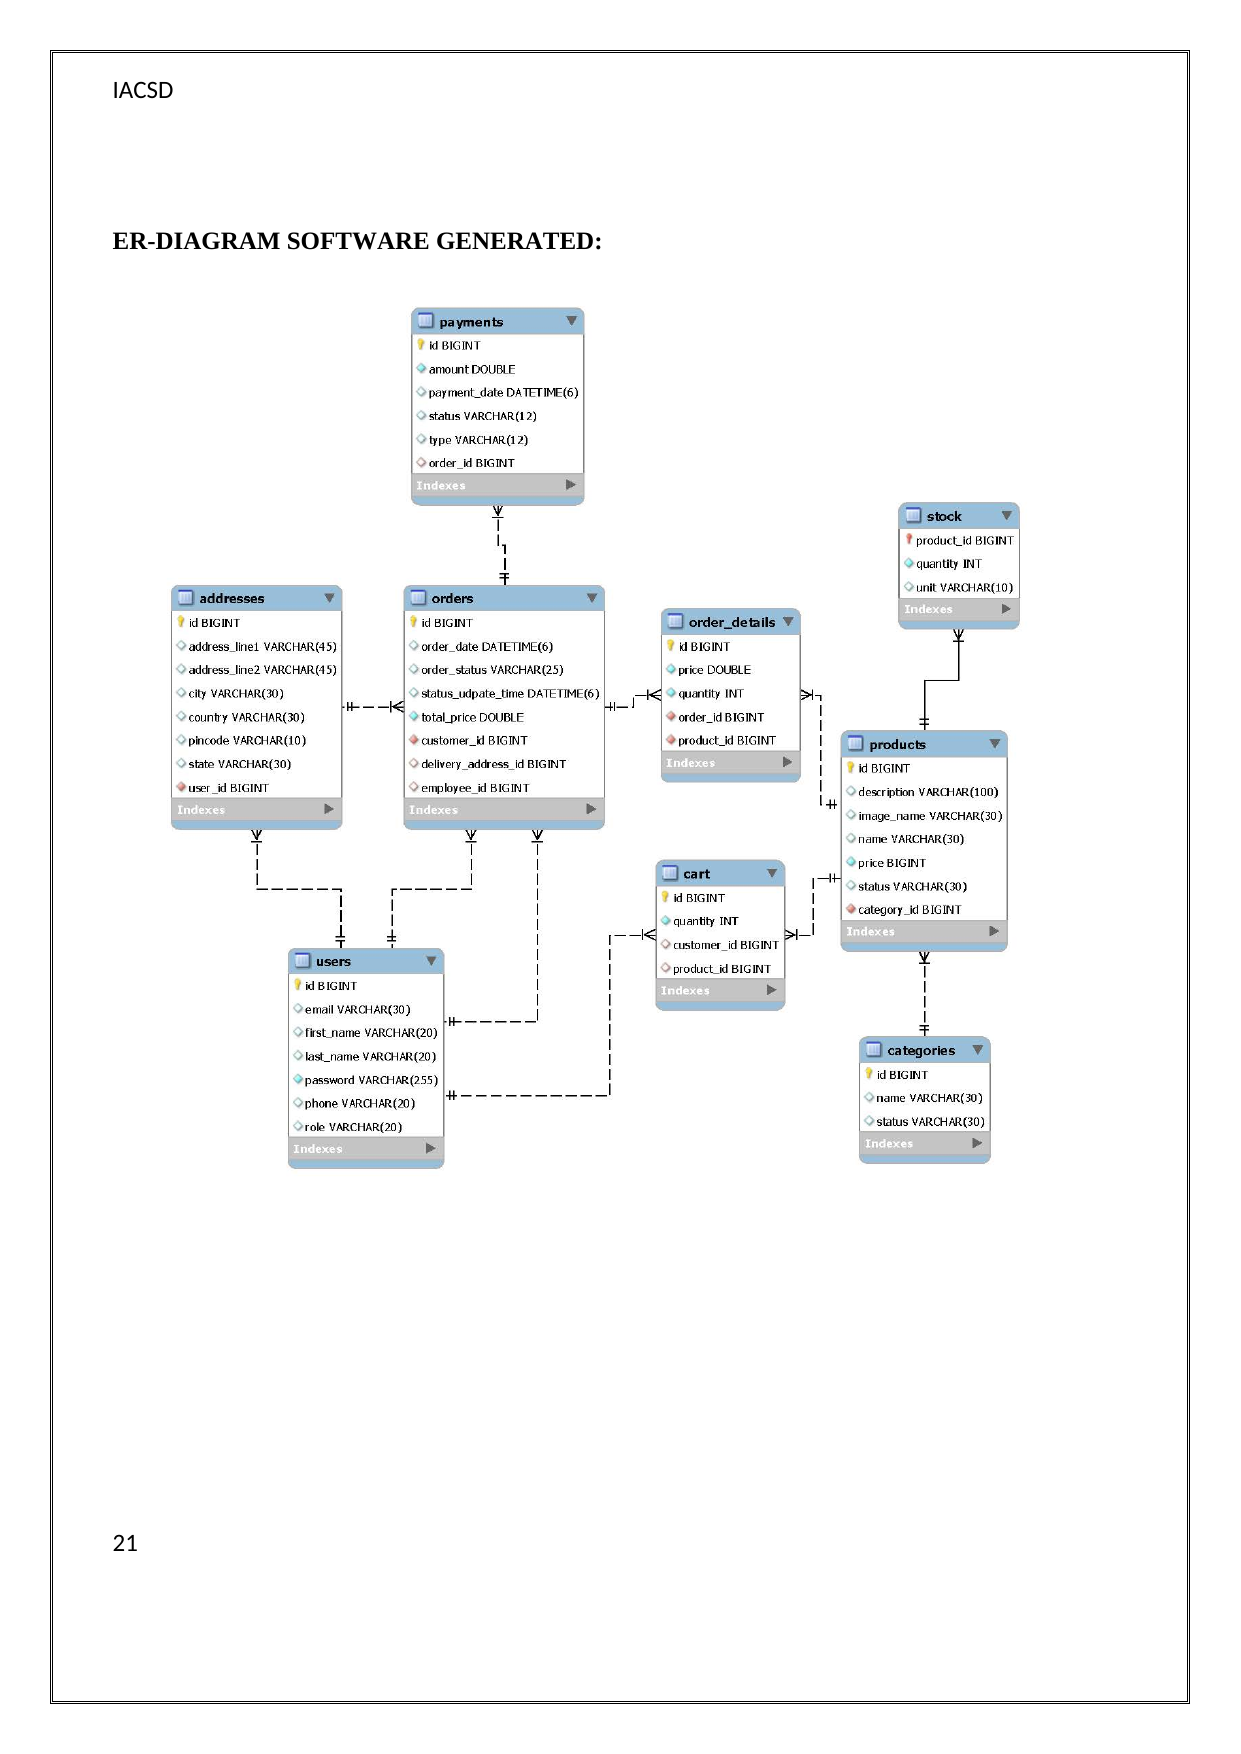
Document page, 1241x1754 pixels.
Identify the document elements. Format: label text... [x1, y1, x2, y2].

text ER-DIAGRAM SOFTWARE GENERATED: [112, 226, 1128, 255]
picture [112, 284, 1128, 1190]
